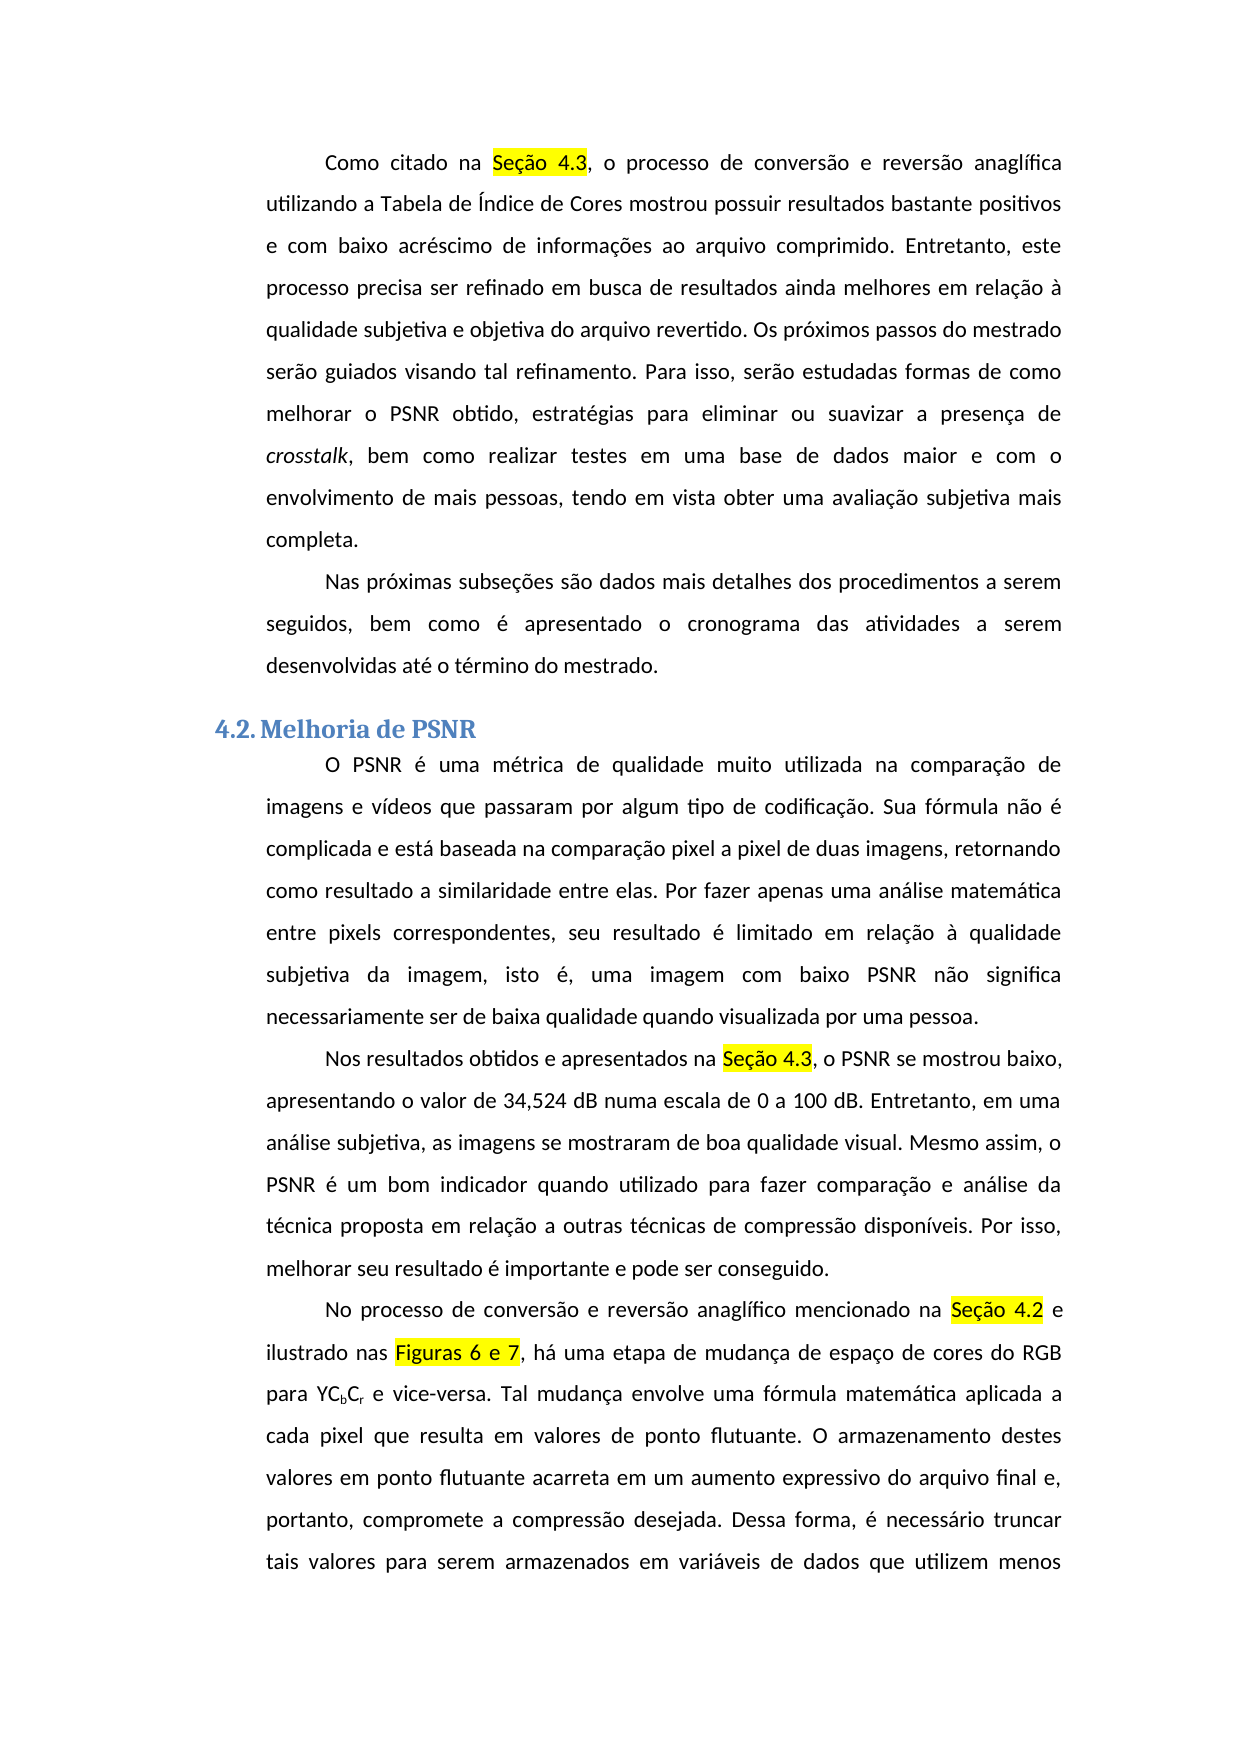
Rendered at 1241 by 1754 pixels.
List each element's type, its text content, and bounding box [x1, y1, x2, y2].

list Como citado na Seção 4.3, o processo de conversão e reversão anaglífica utilizando a Tabela de Índice de Cores mostrou possuir resultados bastante positivos e com baixo acréscimo de informações ao arquivo comprimido. Entretanto, este processo precisa ser refinado em busca de resultados ainda melhores em relação à qualidade subjetiva e objetiva do arquivo revertido. Os próximos passos do mestrado serão guiados visando tal refinamento. Para isso, serão estudadas formas de como melhorar o PSNR obtido, estratégias para eliminar ou suavizar a presença de crosstalk, bem como realizar testes em uma base de dados maior e com o envolvimento de mais pessoas, tendo em vista obter uma avaliação subjetiva mais completa. [266, 148, 1063, 553]
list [266, 1296, 1063, 1576]
list Nas próximas subseções são dados mais detalhes dos procedimentos a serem seguidos, bem como é apresentado o cronograma das atividades a serem desenvolvidas até o término do mestrado. [266, 567, 1063, 679]
list O PSNR é uma métrica de qualidade muito utilizada na comparação de imagens e vídeos que passaram por algum tipo de codificação. Sua fórmula não é complicada e está baseada na comparação pixel a pixel de duas imagens, retornando como resultado a similaridade entre elas. Por fazer apenas uma análise matemática entre pixels correspondentes, seu resultado é limitado em relação à qualidade subjetiva da imagem, isto é, uma imagem com baixo PSNR não significa necessariamente ser de baixa qualidade quando visualizada por uma pessoa. [266, 750, 1063, 1030]
list Nos resultados obtidos e apresentados na Seção 4.3, o PSNR se mostrou baixo, apresentando o valor de 34,524 dB numa escala de 0 a 100 dB. Entretanto, em uma análise subjetiva, as imagens se mostraram de boa qualidade visual. Mesmo assim, o PSNR é um bom indicador quando utilizado para fazer comparação e análise da técnica proposta em relação a outras técnicas de compressão disponíveis. Por isso, melhorar seu resultado é importante e pode ser conseguido. [266, 1044, 1063, 1282]
subtitle Melhoria de PSNR [215, 714, 1063, 745]
